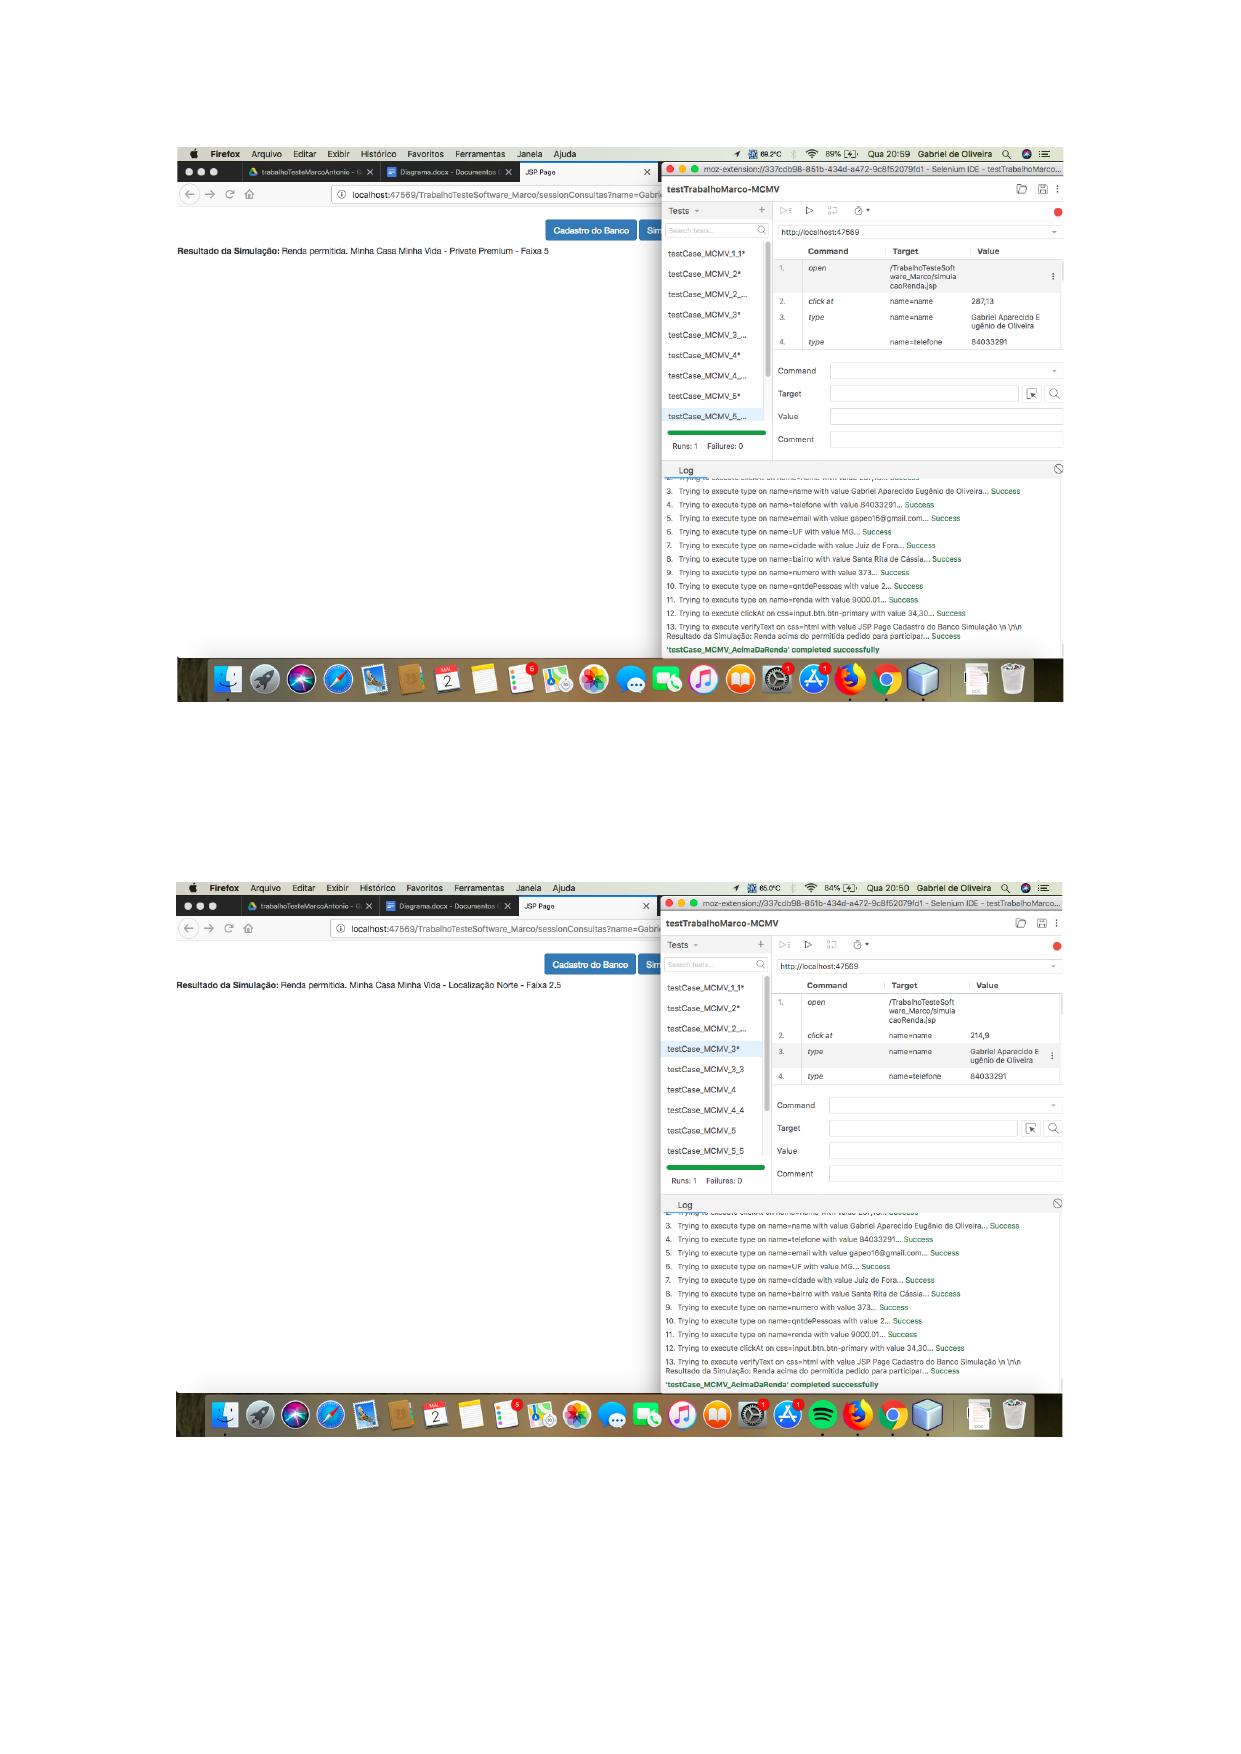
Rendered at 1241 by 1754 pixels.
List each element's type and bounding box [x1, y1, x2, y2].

picture [176, 882, 1063, 1437]
picture [177, 147, 1064, 702]
